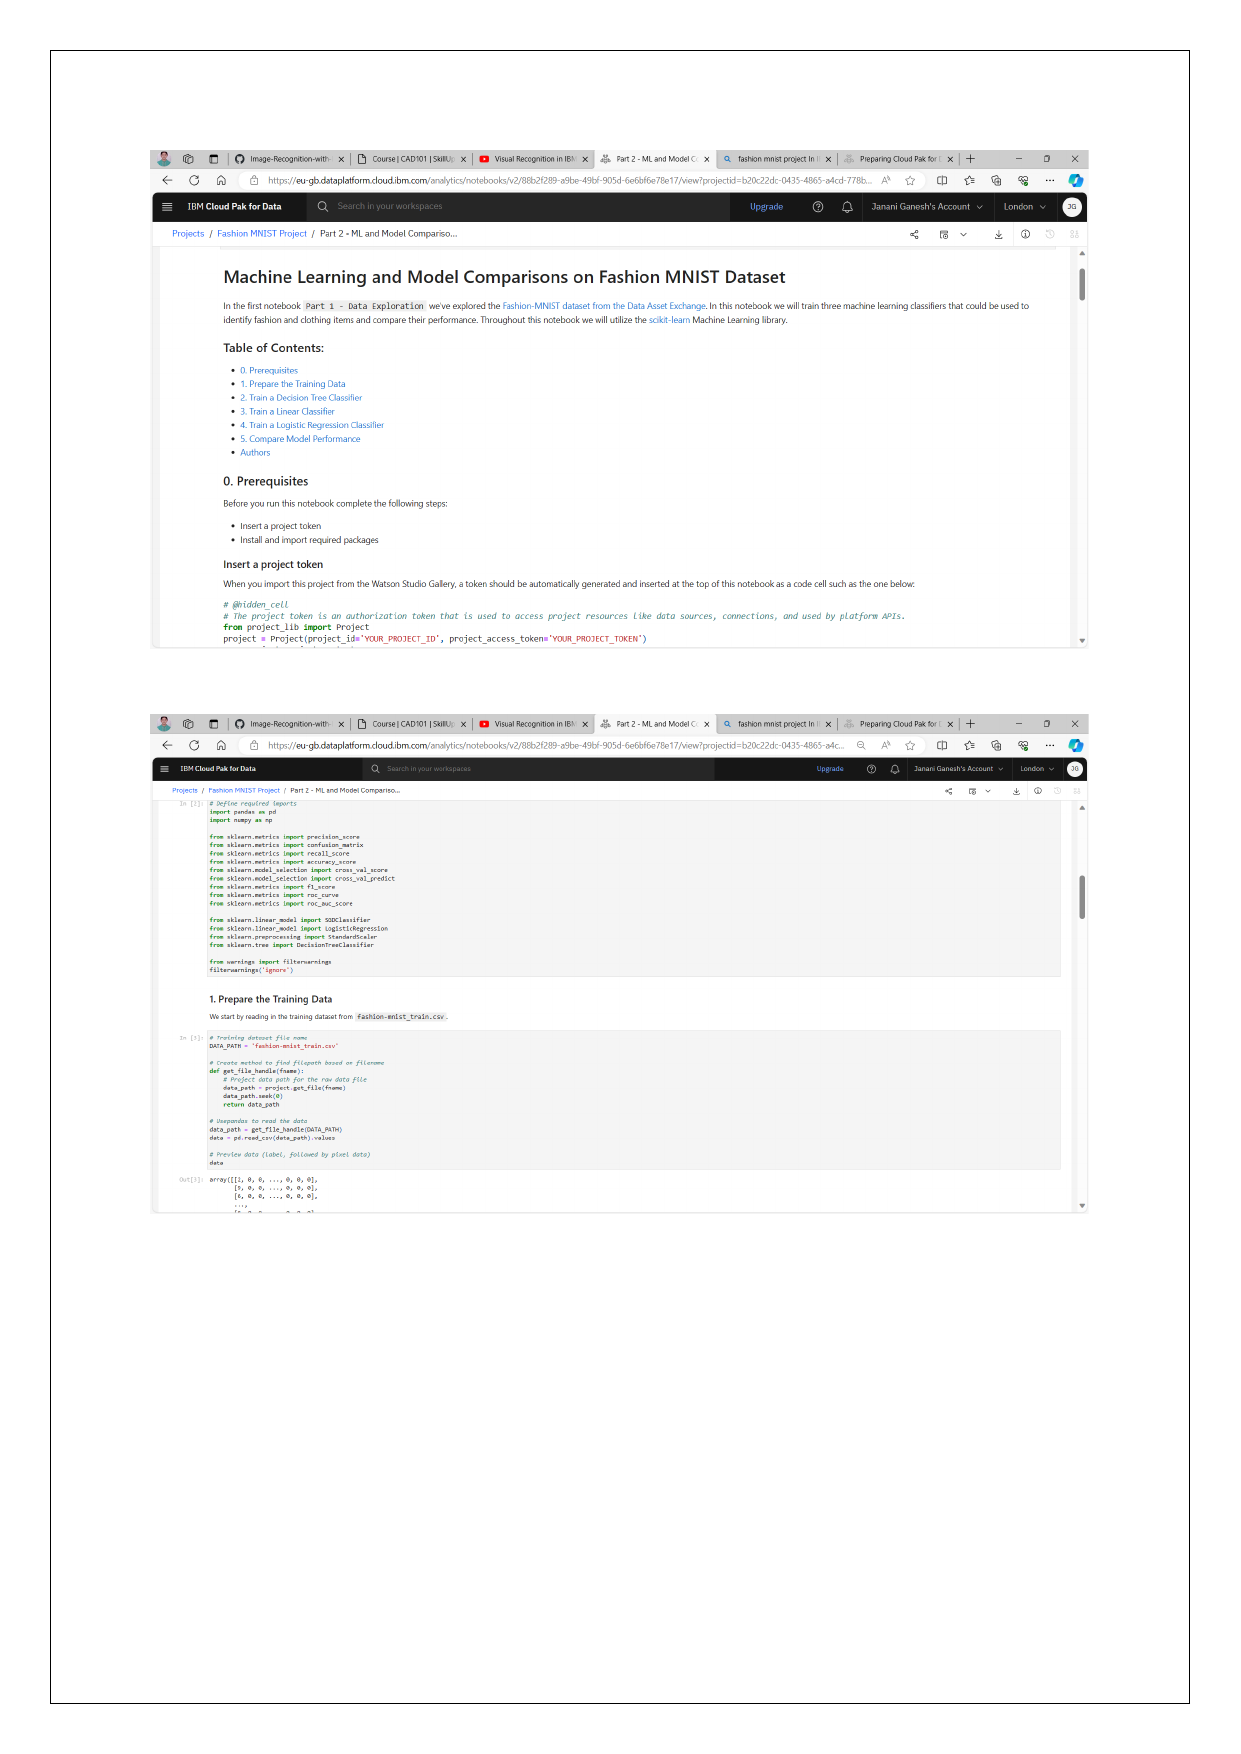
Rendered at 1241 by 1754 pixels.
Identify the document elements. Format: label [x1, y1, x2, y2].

picture [150, 714, 1089, 1214]
picture [150, 150, 1089, 649]
